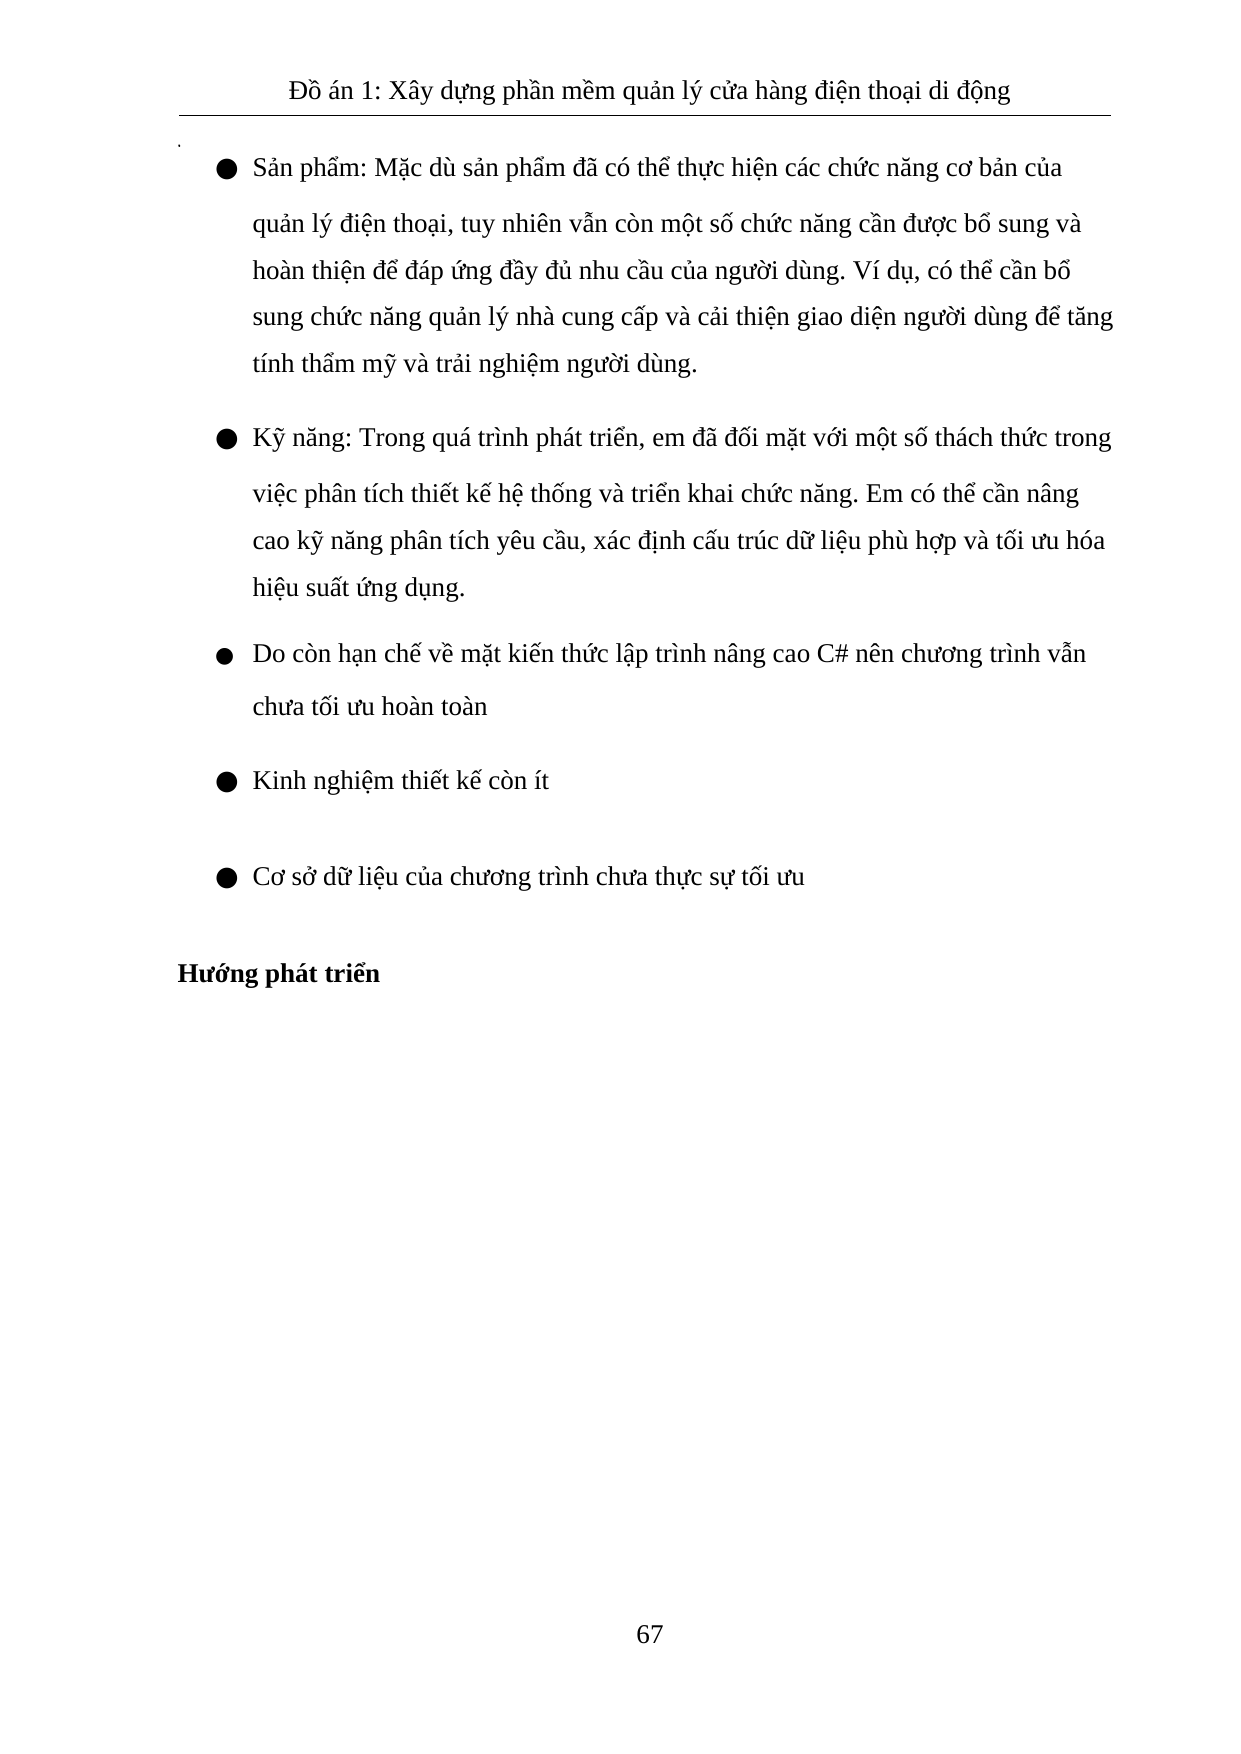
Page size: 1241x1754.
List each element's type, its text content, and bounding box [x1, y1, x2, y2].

list Kỹ năng: Trong quá trình phát triển, em đã đối mặt với một số thách thức trong việc phân tích thiết kế hệ thống và triển khai chức năng. Em có thể cần nâng cao kỹ năng phân tích yêu cầu, xác định cấu trúc dữ liệu phù hợp và tối ưu hóa hiệu suất ứng dụng. [215, 406, 1122, 602]
list Sản phẩm: Mặc dù sản phẩm đã có thể thực hiện các chức năng cơ bản của quản lý điện thoại, tuy nhiên vẫn còn một số chức năng cần được bổ sung và hoàn thiện để đáp ứng đầy đủ nhu cầu của người dùng. Ví dụ, có thể cần bổ sung chức năng quản lý nhà cung cấp và cải thiện giao diện người dùng để tăng tính thẩm mỹ và trải nghiệm người dùng. [215, 136, 1122, 378]
list Do còn hạn chế về mặt kiến thức lập trình nâng cao C# nên chương trình vẫn chưa tối ưu hoàn toàn [215, 630, 1122, 721]
text Hướng phát triển [177, 974, 1122, 1005]
list Cơ sở dữ liệu của chương trình chưa thực sự tối ưu [215, 862, 1122, 917]
list Kinh nghiệm thiết kế còn ít [215, 749, 1122, 805]
